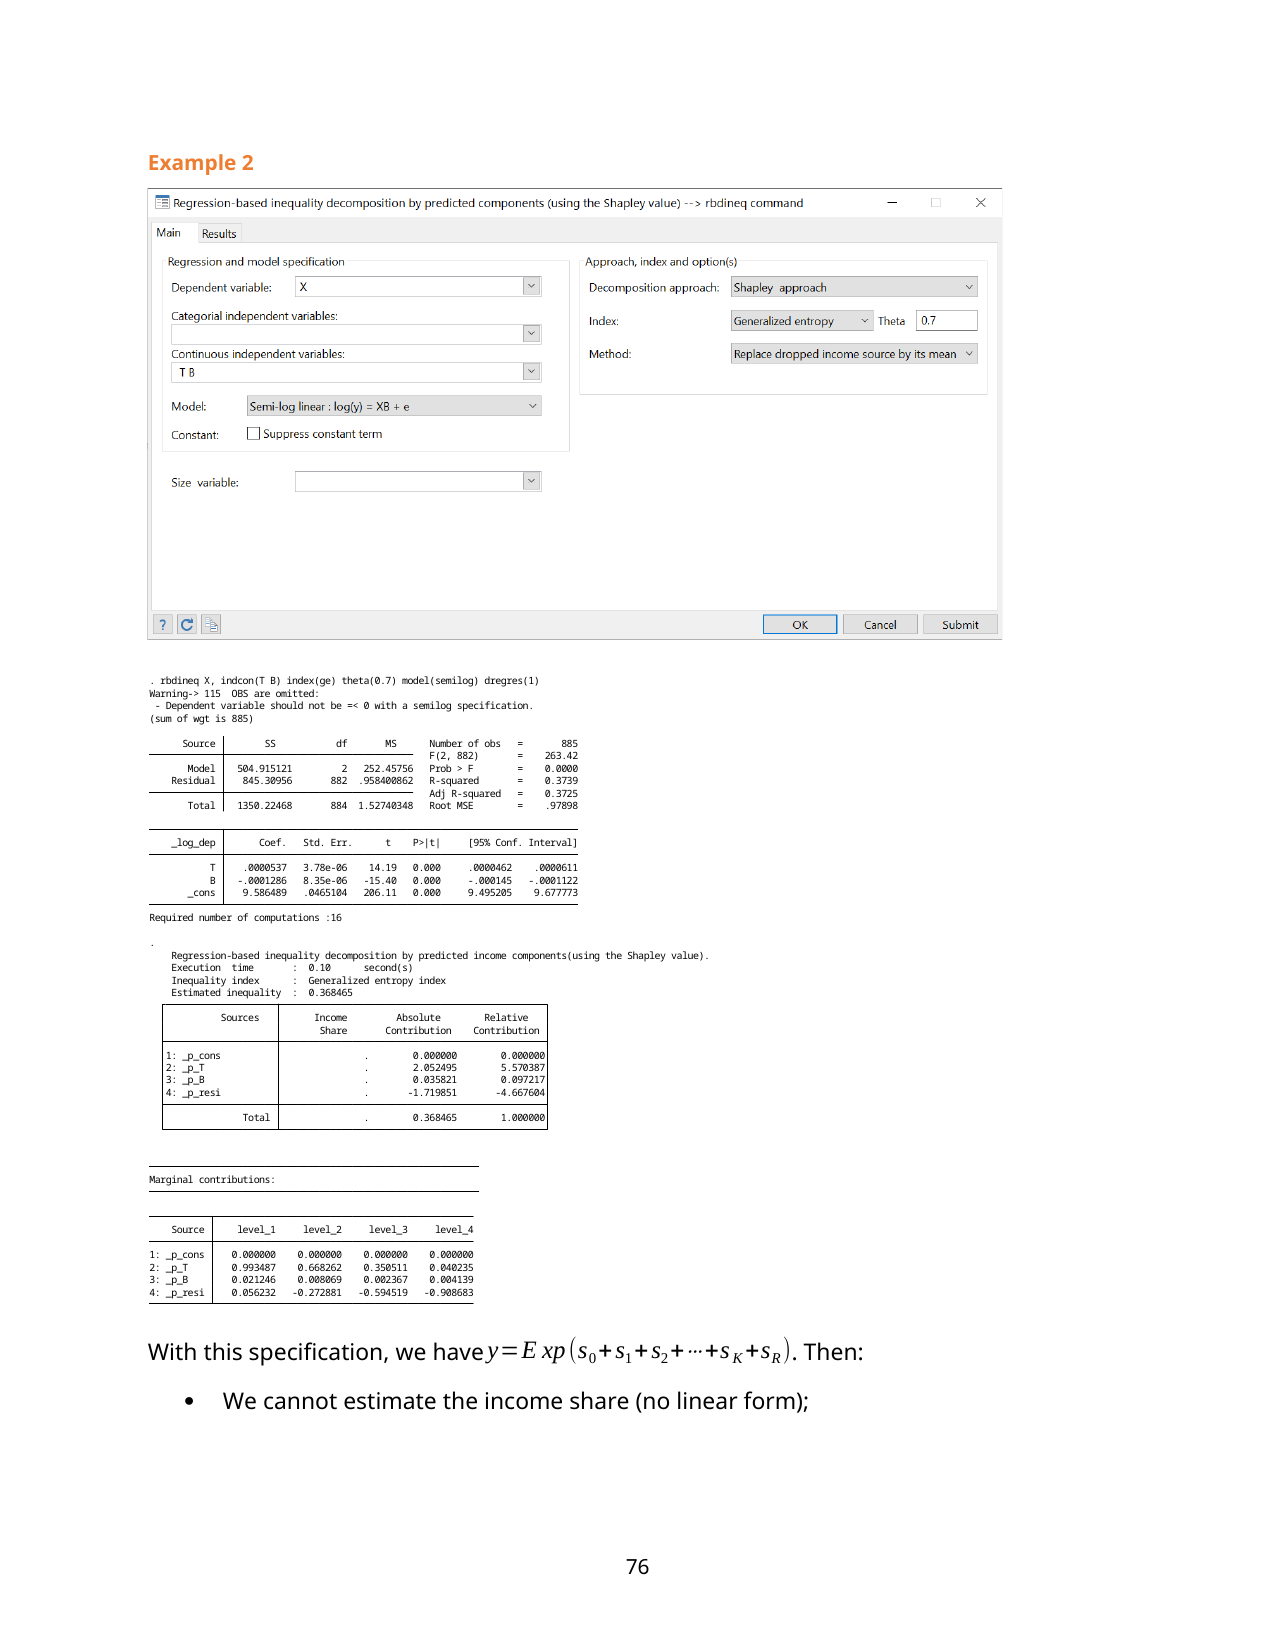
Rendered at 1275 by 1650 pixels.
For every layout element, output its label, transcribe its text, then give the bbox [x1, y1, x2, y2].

picture [147, 188, 1003, 640]
title Example 2 [148, 148, 1127, 176]
list We cannot estimate the income share (no linear form); [185, 1384, 1127, 1416]
text With this specification, we have. Then: [148, 1335, 1127, 1367]
